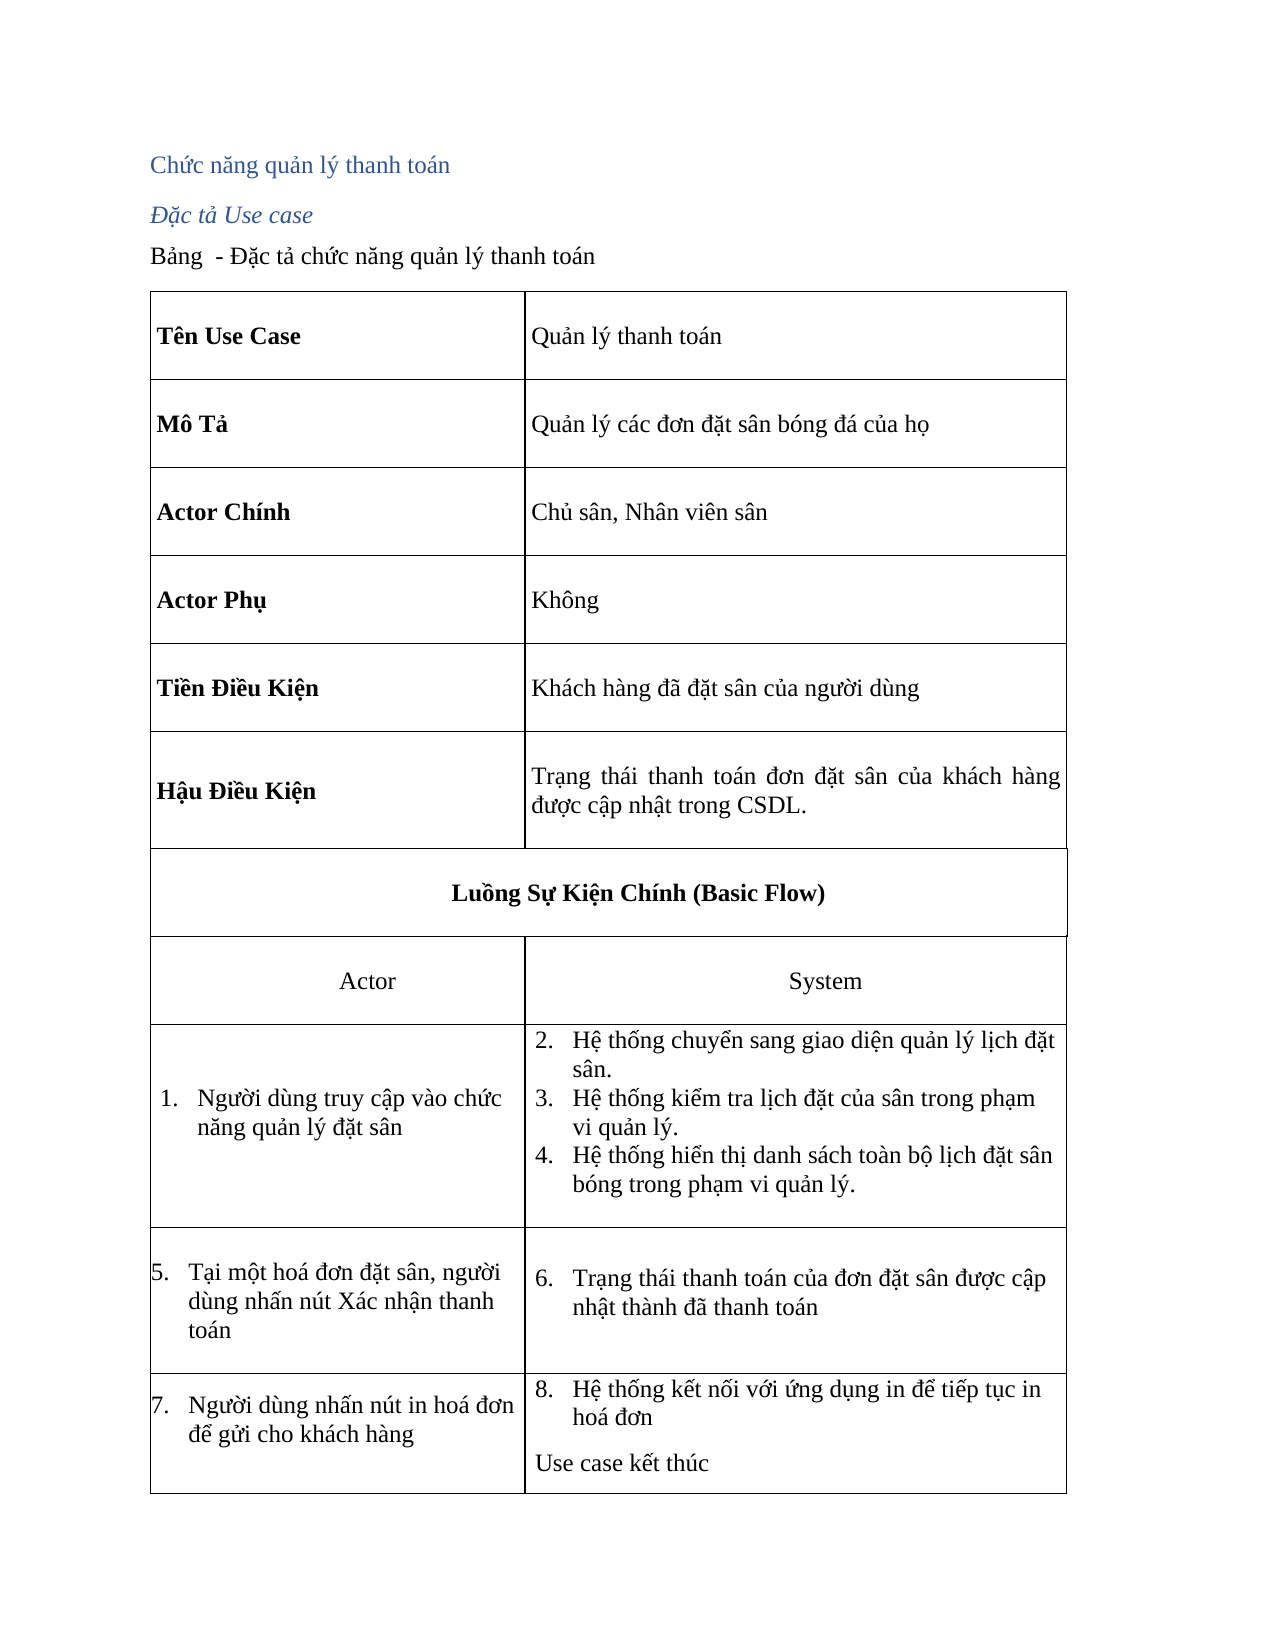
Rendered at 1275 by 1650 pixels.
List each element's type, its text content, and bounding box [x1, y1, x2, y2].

table_cell Actor Chính [151, 468, 524, 555]
table_cell Luồng Sự Kiện Chính (Basic Flow) [151, 849, 1067, 936]
table_cell System [526, 937, 1066, 1024]
table_cell Mô Tả [151, 380, 524, 467]
table_cell Chủ sân, Nhân viên sân [526, 468, 1066, 555]
table_cell Khách hàng đã đặt sân của người dùng [526, 644, 1066, 731]
table_cell Hậu Điều Kiện [151, 732, 524, 848]
table_cell Người dùng truy cập vào chức năng quản lý đặt sân [151, 1025, 524, 1227]
text Bảng - Đặc tả chức năng quản lý thanh toán [150, 241, 1125, 270]
table_cell Quản lý các đơn đặt sân bóng đá của họ [526, 380, 1066, 467]
subtitle Đặc tả Use case [150, 200, 1125, 228]
table_cell Actor Phụ [151, 556, 524, 643]
table_cell Không [526, 556, 1066, 643]
table_cell Trạng thái thanh toán của đơn đặt sân được cập nhật thành đã thanh toán [526, 1228, 1066, 1373]
table_cell Tiền Điều Kiện [151, 644, 524, 731]
table_cell Tại một hoá đơn đặt sân, người dùng nhấn nút Xác nhận thanh toán [151, 1228, 524, 1373]
table_cell Actor [151, 937, 524, 1024]
table_header Quản lý thanh toán [526, 292, 1066, 379]
table_cell Hệ thống kết nối với ứng dụng in để tiếp tục in hoá đơn Use case kết thúc [526, 1374, 1066, 1493]
table_header Tên Use Case [151, 292, 524, 379]
table_cell Hệ thống chuyển sang giao diện quản lý lịch đặt sân. Hệ thống kiểm tra lịch đặt của sân trong phạm vi quản lý. Hệ thống hiển thị danh sách toàn bộ lịch đặt sân bóng trong phạm vi quản lý. [526, 1025, 1066, 1227]
table_cell Trạng thái thanh toán đơn đặt sân của khách hàng được cập nhật trong CSDL. [526, 732, 1066, 848]
table_cell Người dùng nhấn nút in hoá đơn để gửi cho khách hàng [151, 1374, 524, 1493]
subtitle Chức năng quản lý thanh toán [150, 150, 1125, 179]
